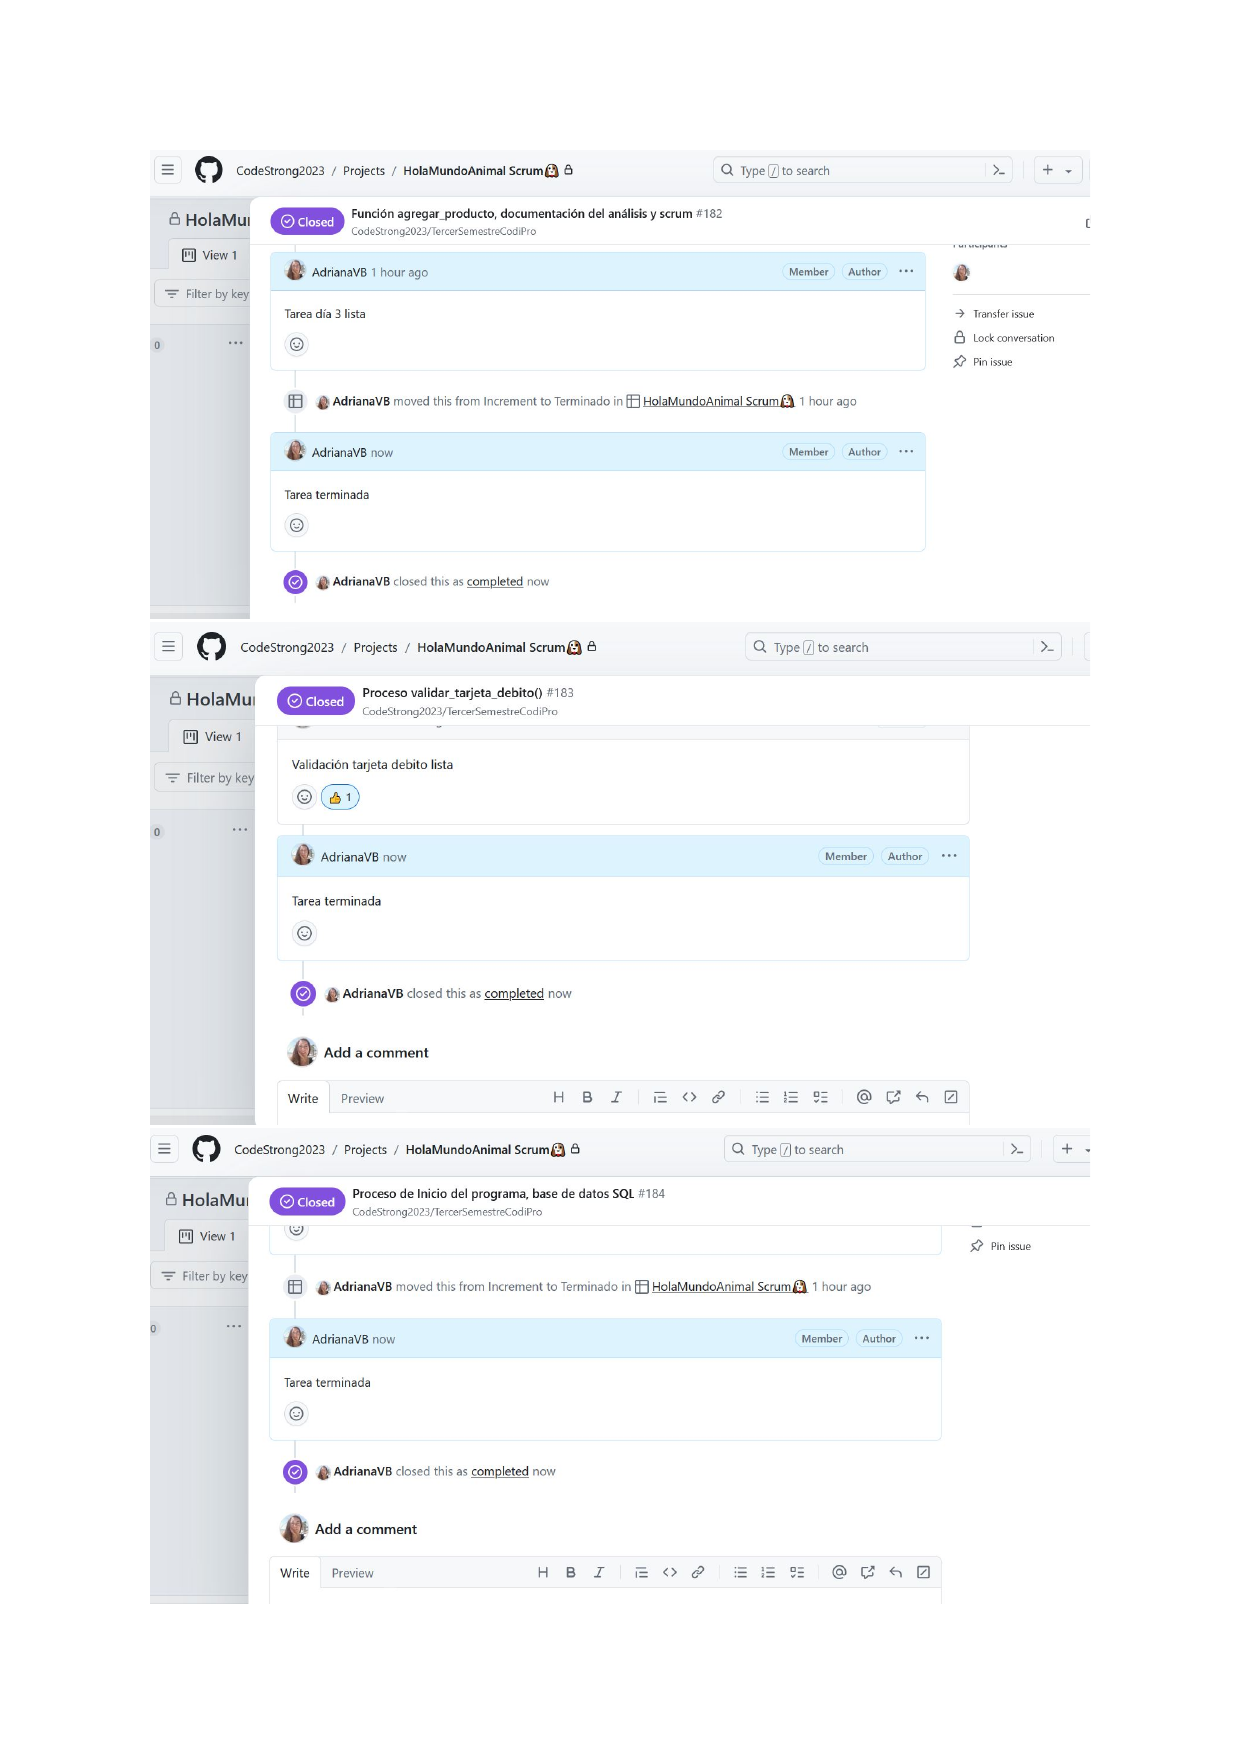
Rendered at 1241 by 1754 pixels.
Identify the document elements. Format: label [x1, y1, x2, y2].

picture [150, 150, 1091, 619]
picture [150, 622, 1091, 1125]
picture [150, 1128, 1091, 1604]
